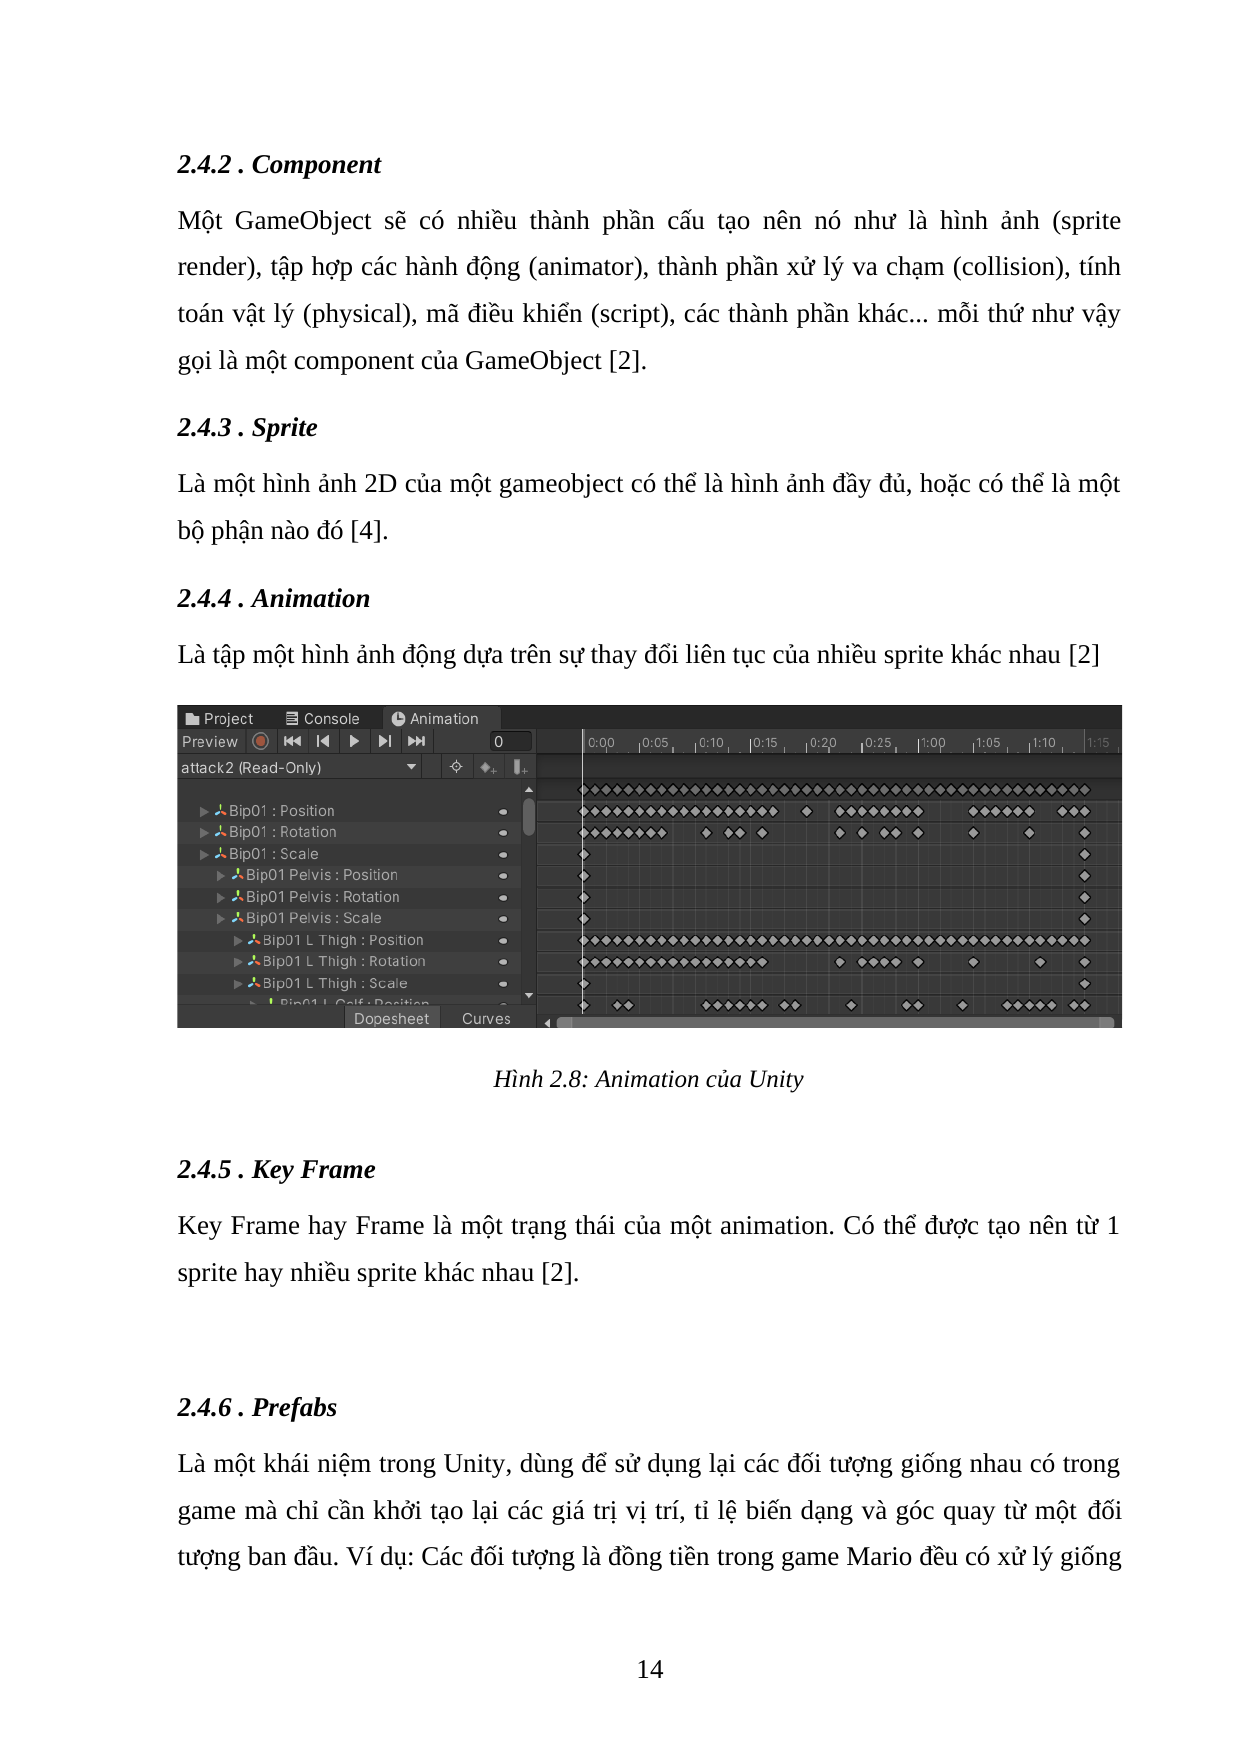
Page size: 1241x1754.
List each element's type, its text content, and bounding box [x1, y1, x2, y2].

text Là một hình ảnh 2D của một gameobject có thể là hình ảnh đầy đủ, hoặc có thể là một bộ phận nào đó . [177, 467, 1122, 545]
subtitle . Key Frame [177, 1153, 1122, 1184]
subtitle . Component [177, 148, 1122, 179]
text Hình 2.8: Animation của Unity [177, 1064, 1122, 1092]
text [177, 1447, 1122, 1572]
subtitle . Sprite [177, 411, 1122, 442]
subtitle . Prefabs [177, 1391, 1122, 1422]
text Một GameObject sẽ có nhiều thành phần cấu tạo nên nó như là hình ảnh (sprite render), tập hợp các hành động (animator), thành phần xử lý va chạm (collision), tính toán vật lý (physical), mã điều khiển (script), các thành phần khác... mỗi thứ như vậy gọi là một component của GameObject . [177, 204, 1122, 375]
text Là tập một hình ảnh động dựa trên sự thay đổi liên tục của nhiều sprite khác nhau [177, 638, 1122, 669]
subtitle . Animation [177, 582, 1122, 613]
text Key Frame hay Frame là một trạng thái của một animation. Có thể được tạo nên từ 1 sprite hay nhiều sprite khác nhau . [177, 1209, 1122, 1287]
picture [177, 705, 1123, 1028]
